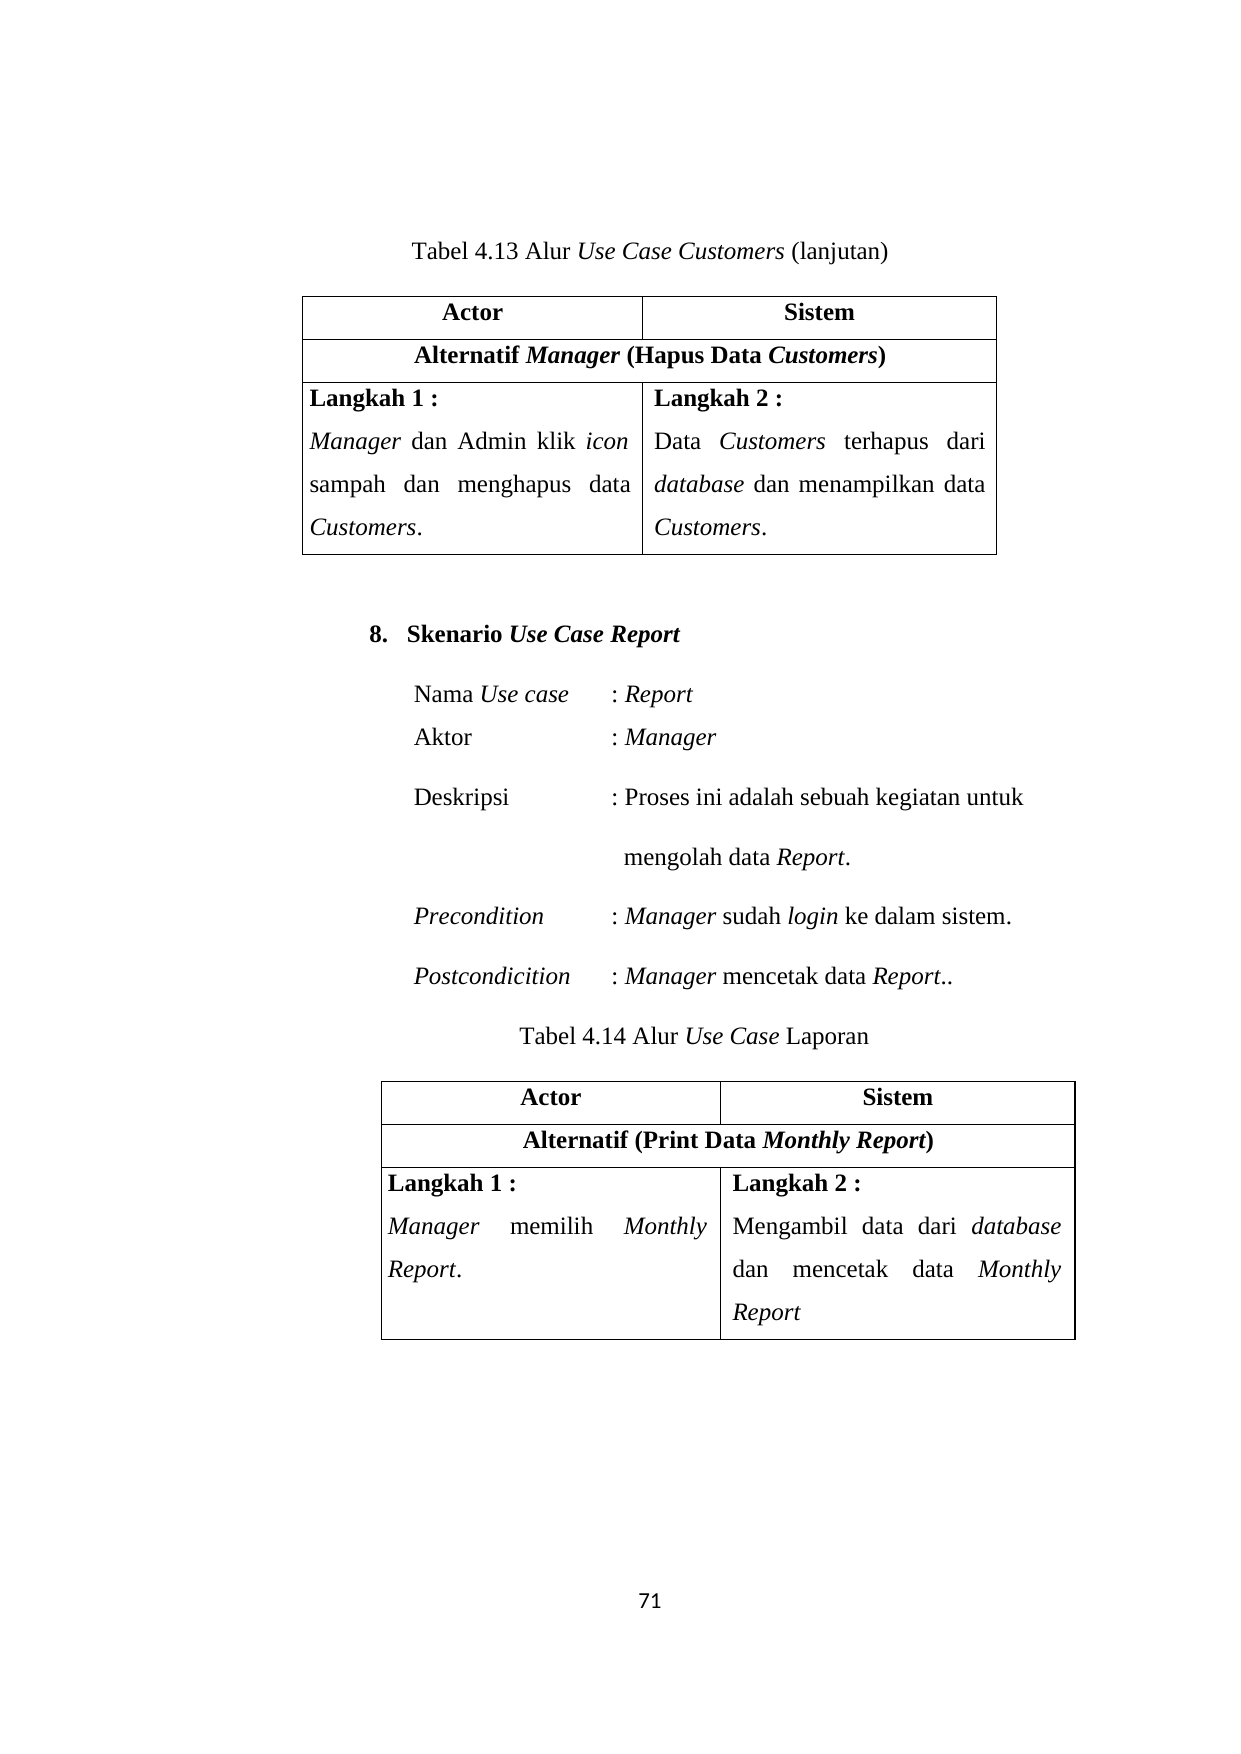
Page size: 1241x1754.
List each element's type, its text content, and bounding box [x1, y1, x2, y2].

text Postcondicition : Manager mencetak data Report.. [413, 961, 1063, 990]
text Aktor : Manager [413, 722, 1063, 751]
table_cell Langkah 1 : Manager dan Admin klik icon sampah dan menghapus data Customers. [303, 383, 642, 554]
text mengolah data Report. [413, 842, 1063, 870]
table_header Actor [303, 297, 642, 339]
text Deskripsi : Proses ini adalah sebuah kegiatan untuk [413, 782, 1063, 811]
table_cell Alternatif (Print Data Monthly Report) [382, 1125, 1074, 1167]
text Tabel 4.13 Alur Use Case Customers (lanjutan) [369, 236, 930, 265]
table_header Sistem [643, 297, 996, 339]
text 8. Skenario Use Case Report [369, 619, 1063, 648]
table_header Actor [382, 1082, 720, 1124]
table_cell Langkah 1 : Manager memilih Monthly Report. [382, 1168, 720, 1339]
text Nama Use case : Report [413, 679, 1063, 708]
table_cell Alternatif Manager (Hapus Data Customers) [303, 340, 996, 382]
table_cell Langkah 2 : Mengambil data dari database dan mencetak data Monthly Report [721, 1168, 1074, 1339]
table_cell Langkah 2 : Data Customers terhapus dari database dan menampilkan data Customers. [643, 383, 996, 554]
text Precondition : Manager sudah login ke dalam sistem. [413, 901, 1063, 930]
text Tabel 4.14 Alur Use Case Laporan [281, 1021, 1063, 1050]
table_header Sistem [721, 1082, 1074, 1124]
